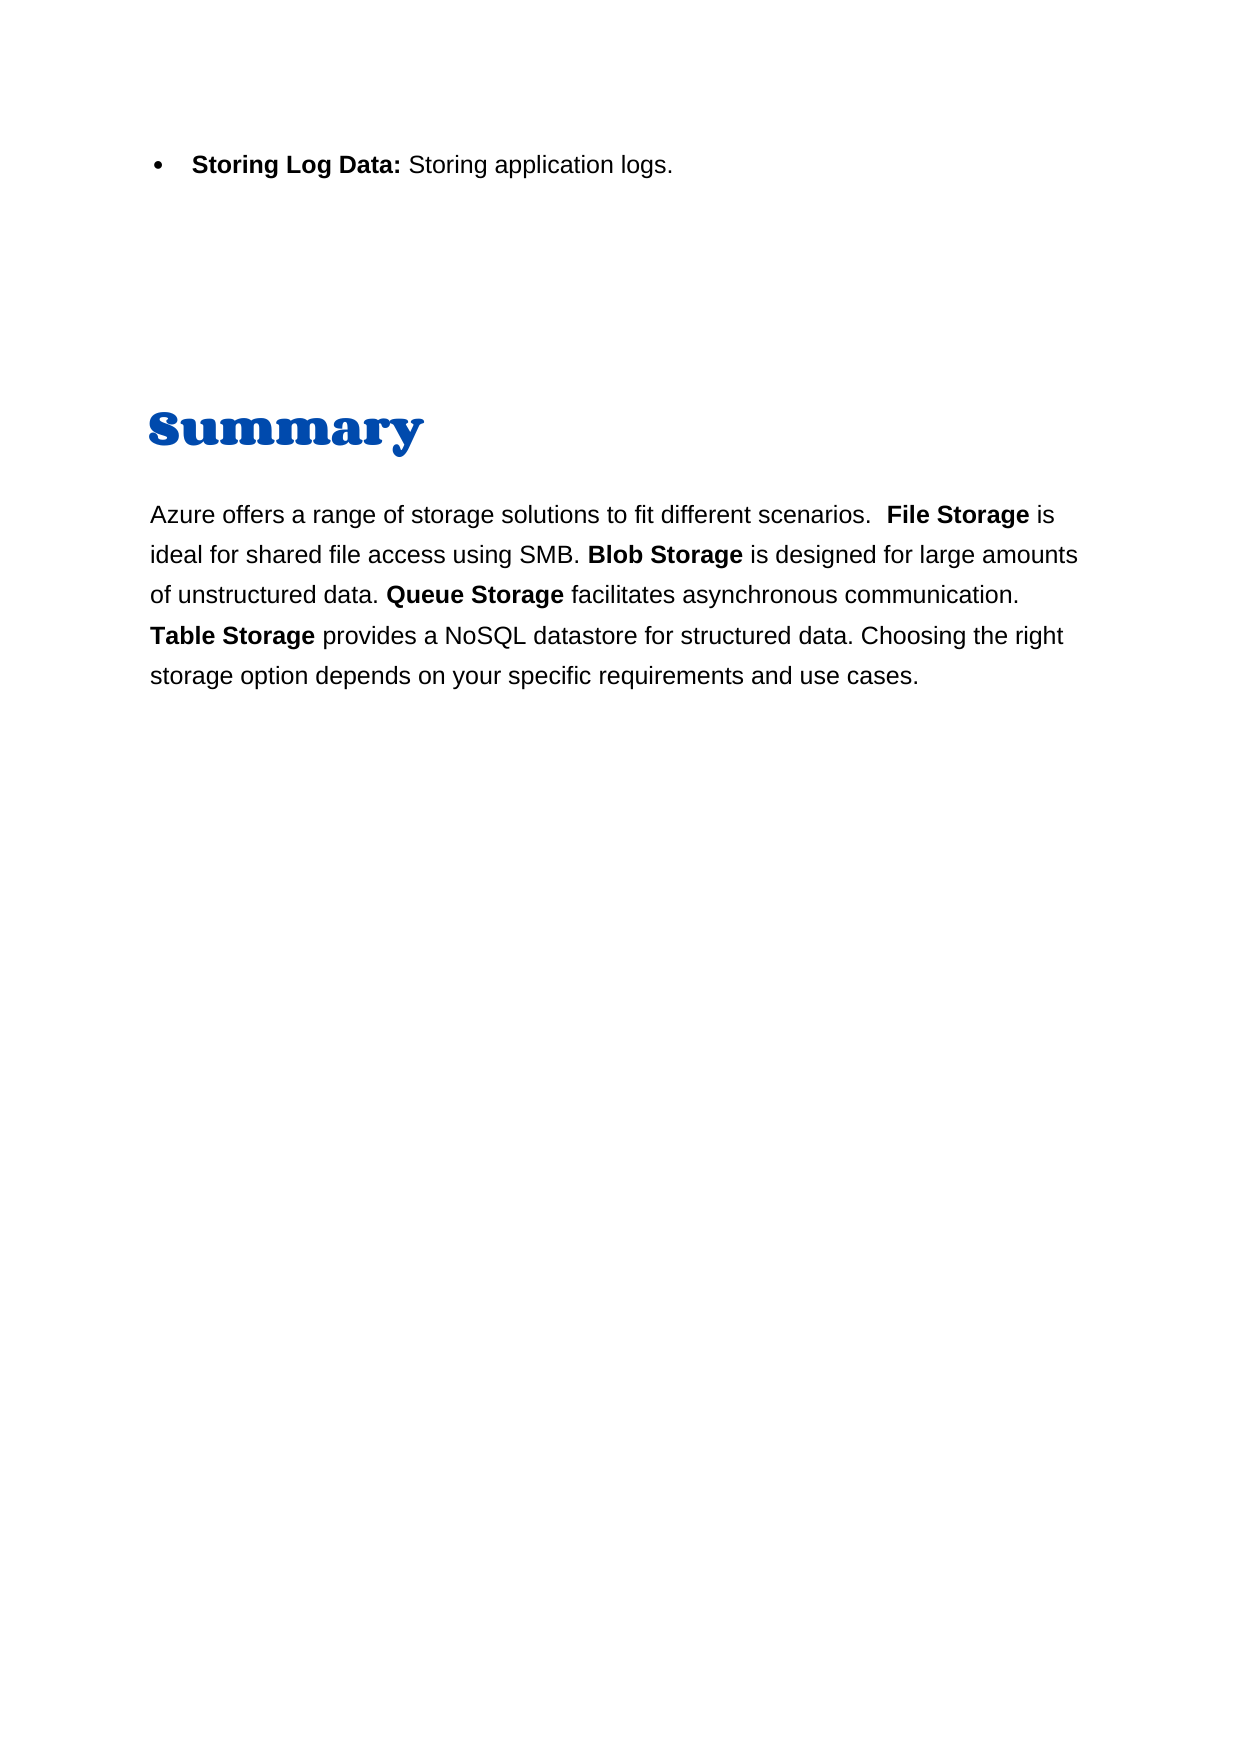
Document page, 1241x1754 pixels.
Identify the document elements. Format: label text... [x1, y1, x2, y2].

table_header Summary [148, 254, 1088, 488]
text Azure offers a range of storage solutions to fit different scenarios. File Storage is ideal for shared file access using SMB. Blob Storage is designed for large amounts of unstructured data. Queue Storage facilitates asynchronous communication. Table Storage provides a NoSQL datastore for structured data. Choosing the right storage option depends on your specific requirements and use cases. [150, 500, 1090, 690]
list Storing Log Data: Storing application logs. [154, 150, 1090, 179]
